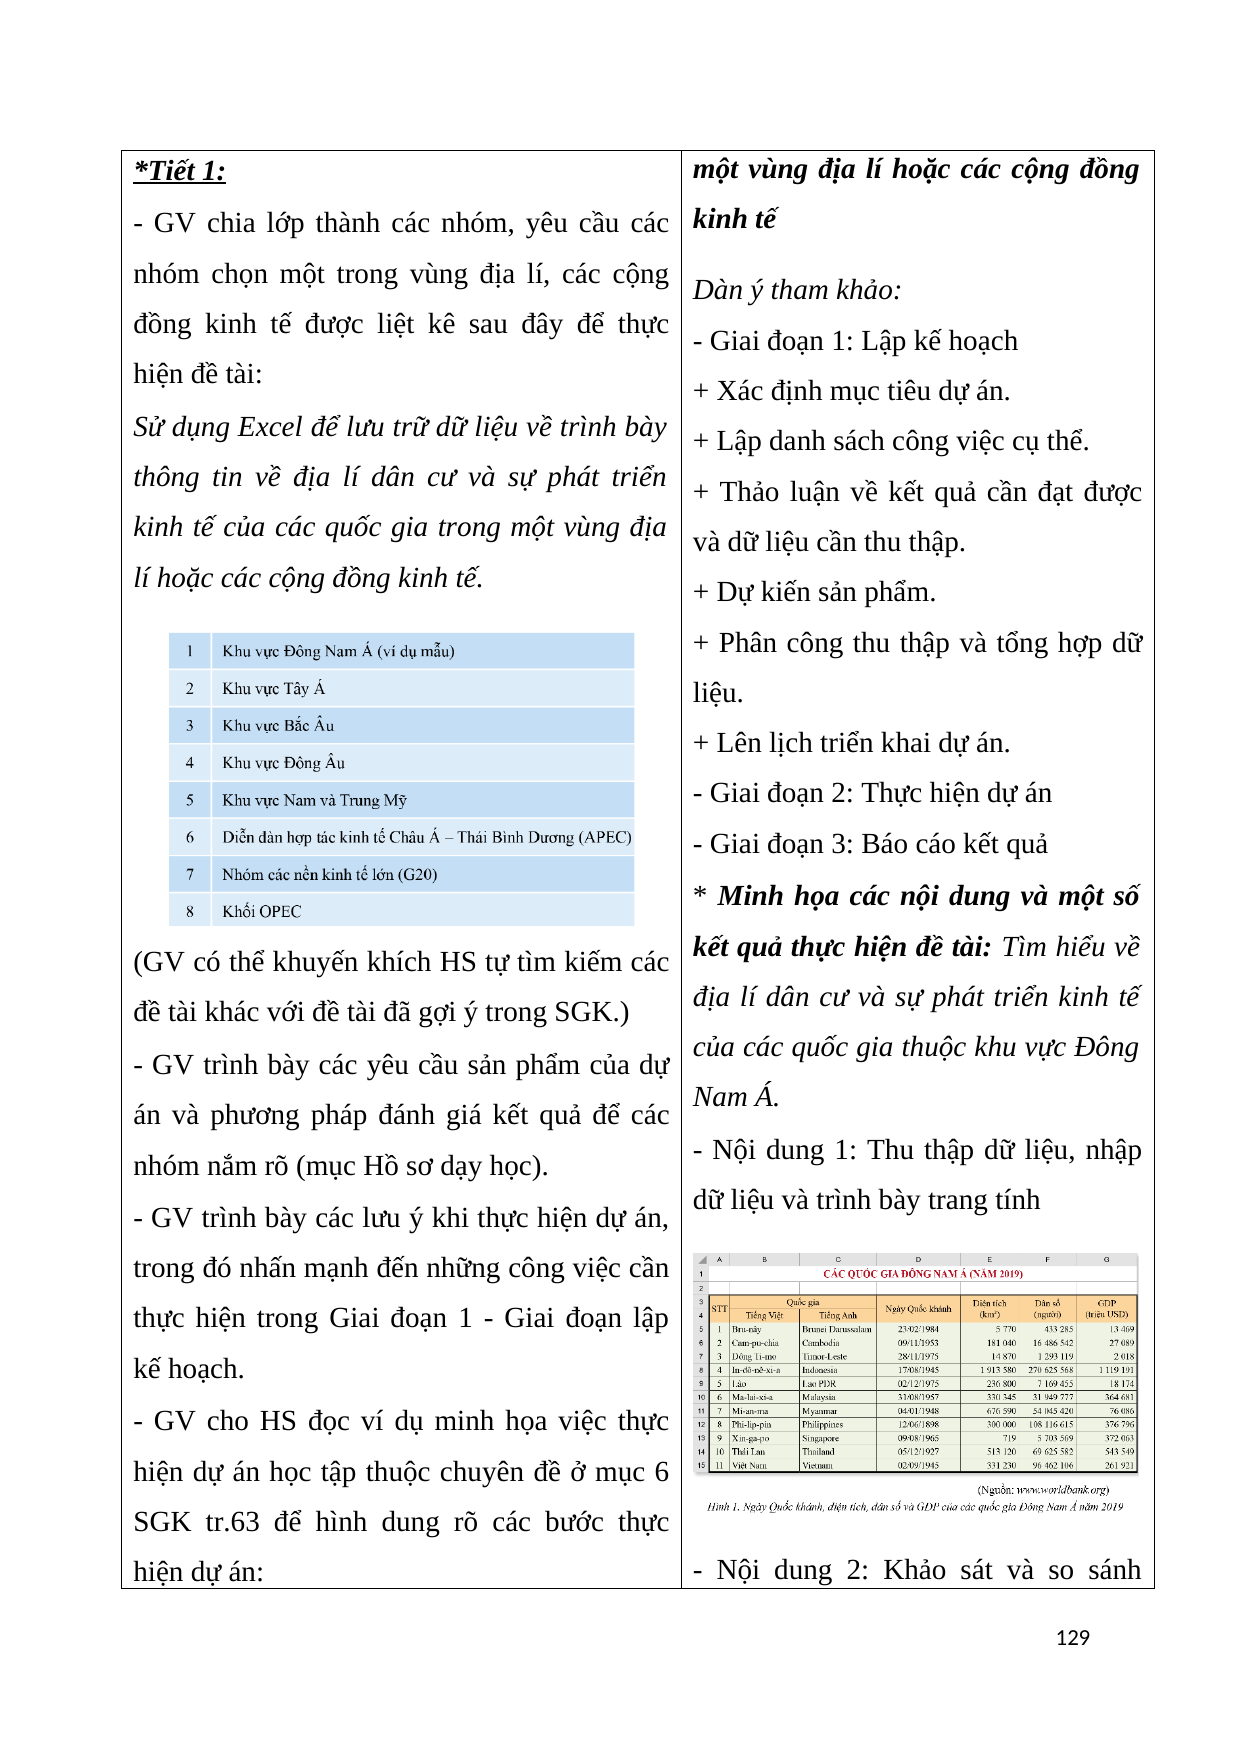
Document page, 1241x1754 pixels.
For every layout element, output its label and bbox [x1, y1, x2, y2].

table_cell [682, 151, 1154, 1588]
picture [692, 1253, 1139, 1515]
picture [168, 631, 635, 926]
table_cell [122, 151, 681, 1588]
